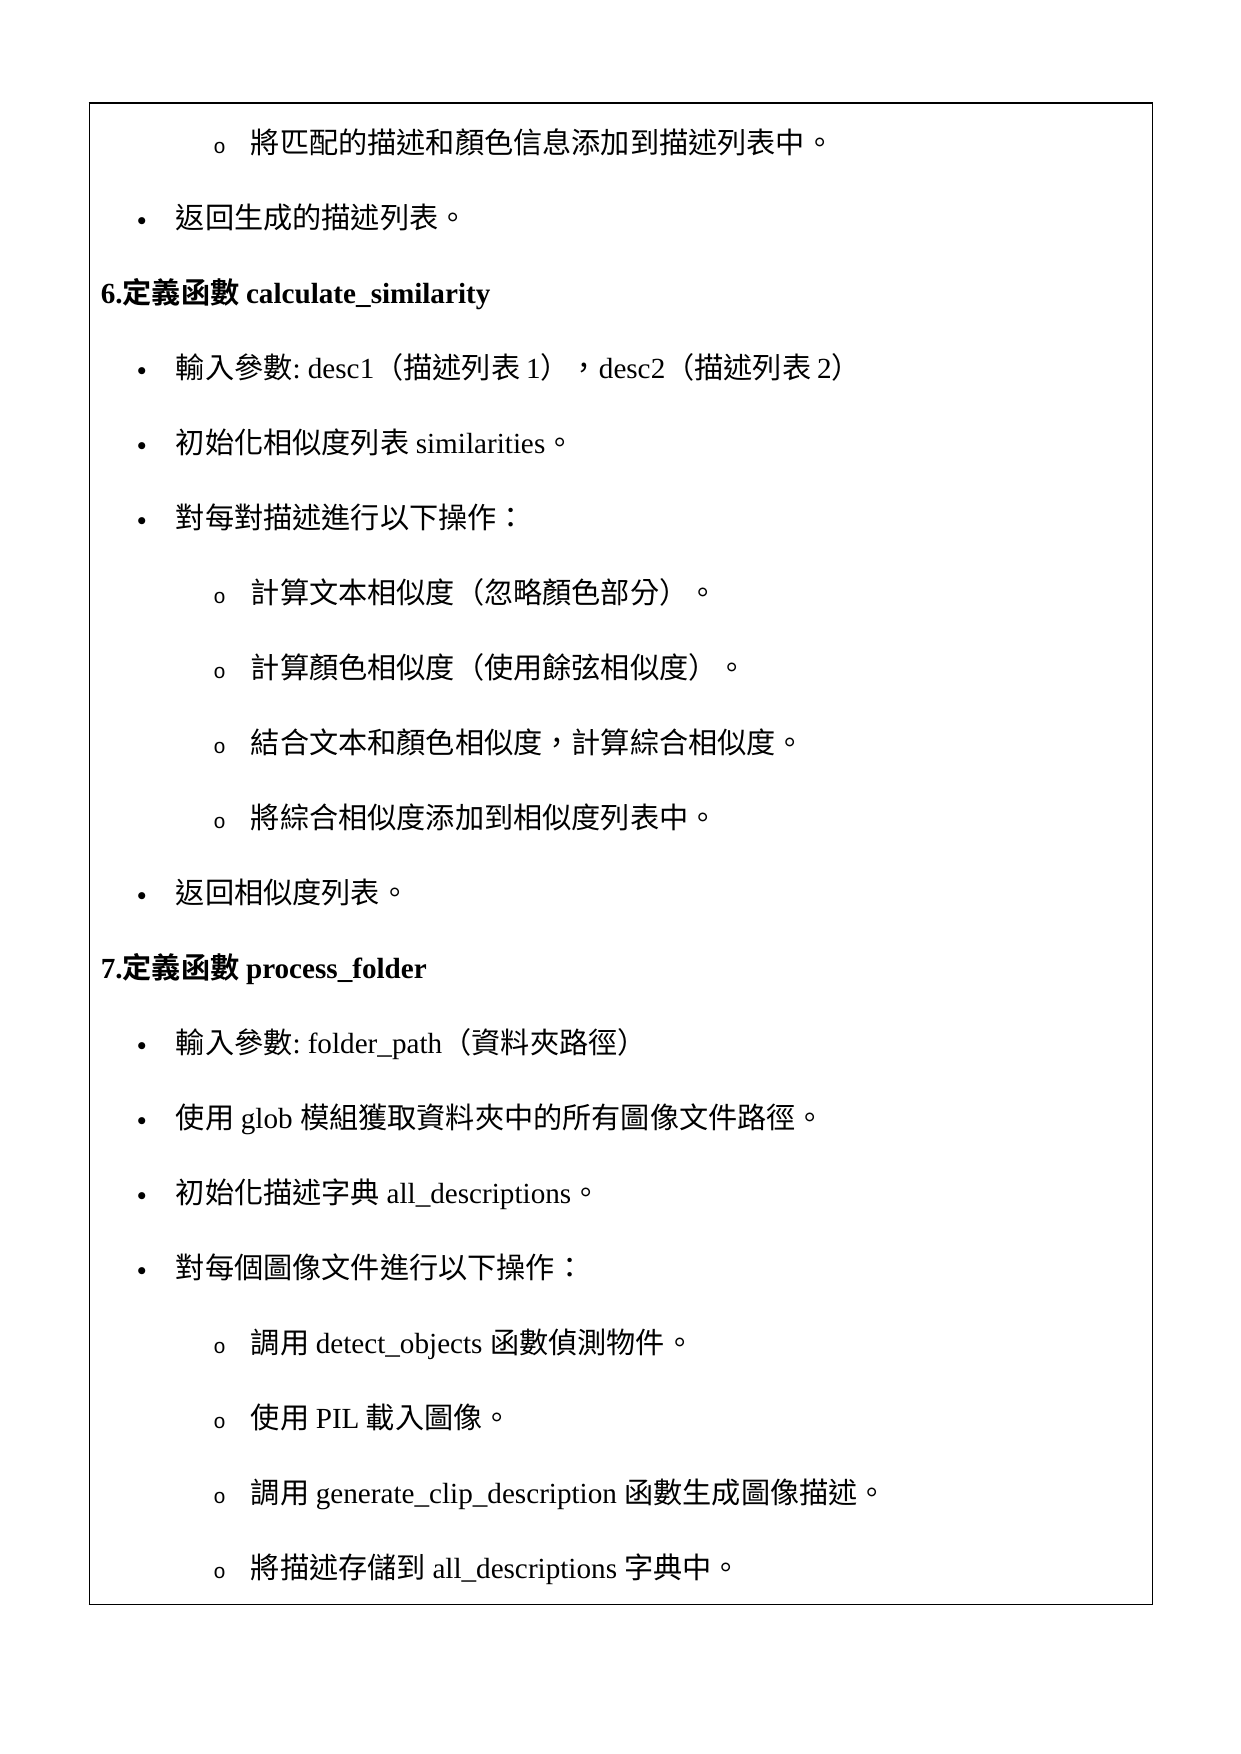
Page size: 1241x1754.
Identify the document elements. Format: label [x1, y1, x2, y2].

table_cell [90, 104, 1152, 1604]
